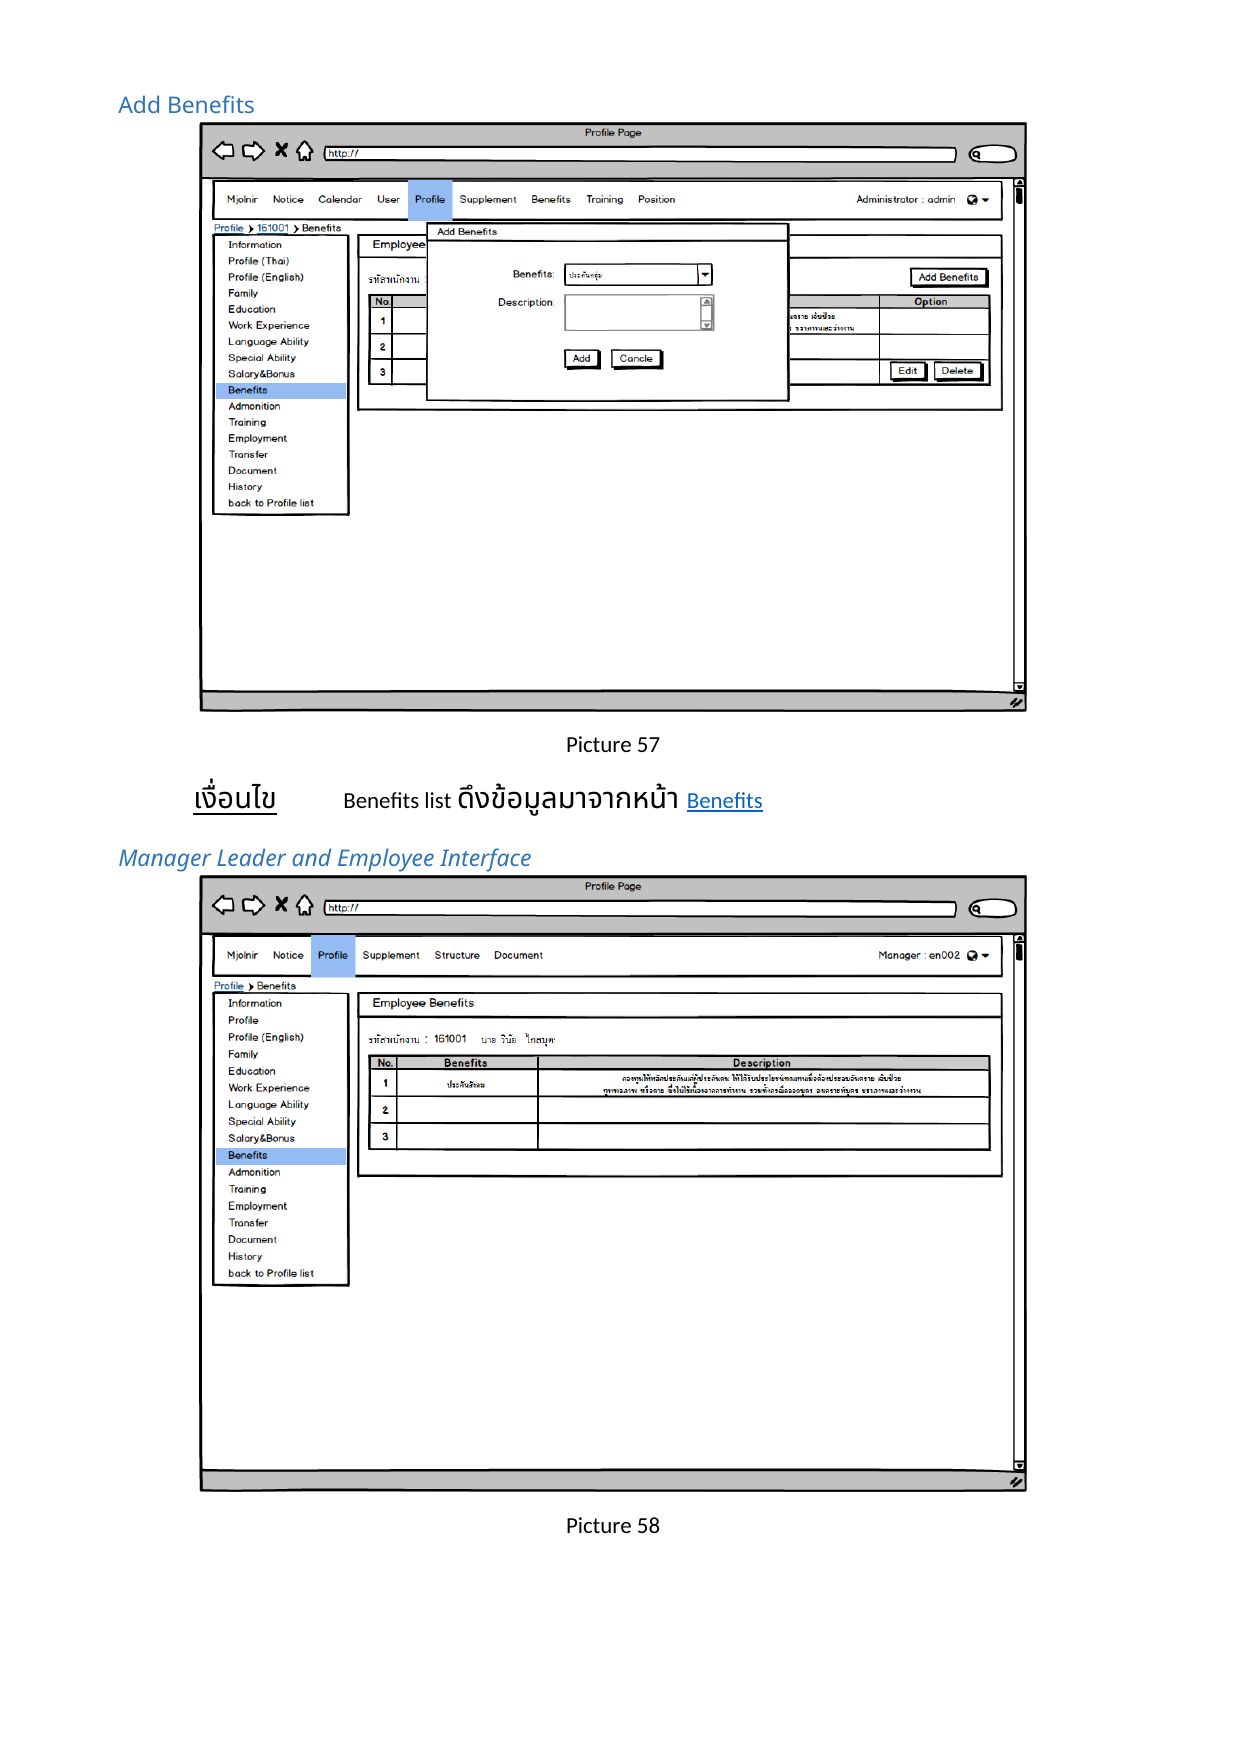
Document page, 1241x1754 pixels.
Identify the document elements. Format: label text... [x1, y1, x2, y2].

subtitle Add Benefits [118, 89, 1107, 120]
picture [199, 122, 1027, 712]
subtitle Manager Leader and Employee Interface [118, 842, 1107, 873]
text Picture 58 [118, 1511, 1107, 1539]
text เงื่อนไข Benefits list ดึงข้อมูลมาจากหน้า Benefits [118, 777, 1107, 821]
picture [199, 875, 1027, 1492]
text Picture 57 [118, 731, 1107, 758]
